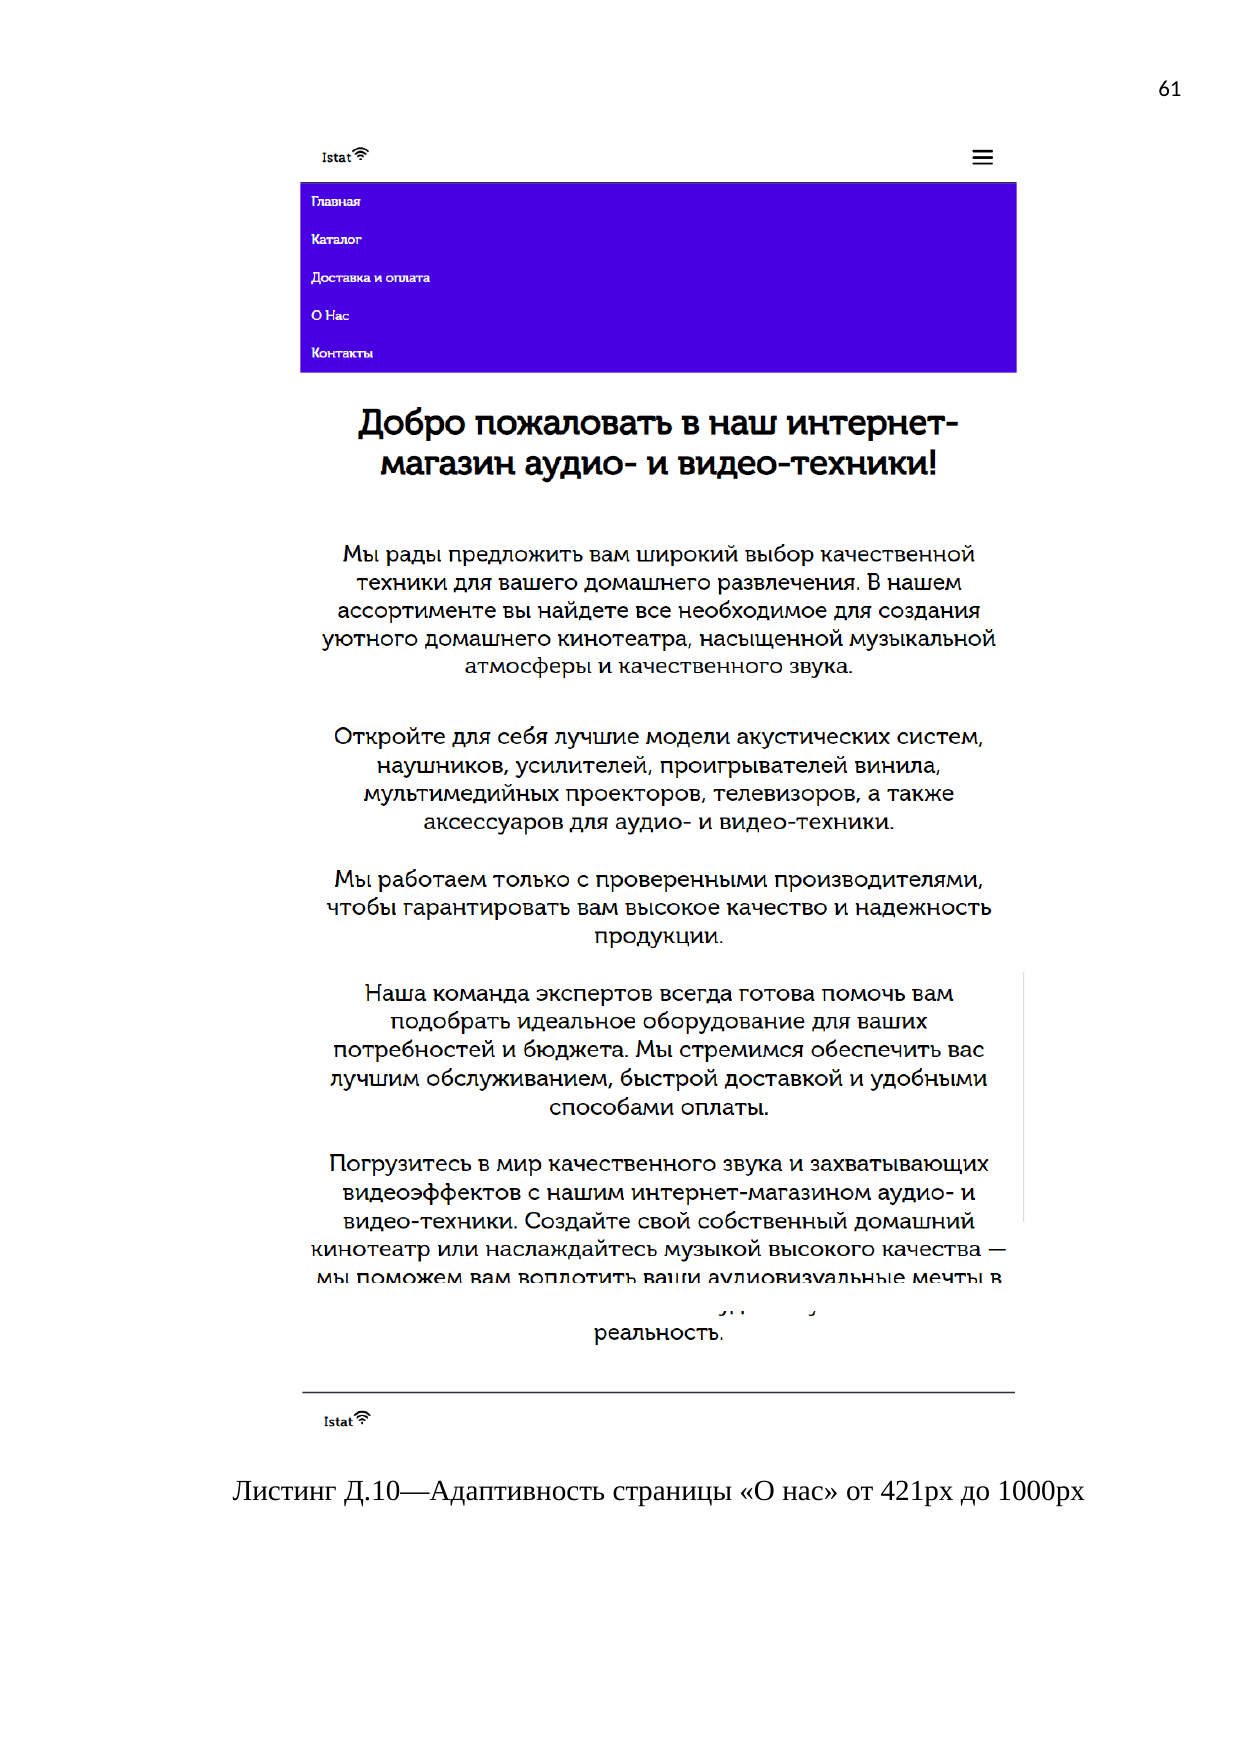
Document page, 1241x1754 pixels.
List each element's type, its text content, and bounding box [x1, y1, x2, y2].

picture [302, 1311, 1015, 1445]
picture [300, 130, 1017, 687]
text Листинг Д.10—Адаптивность страницы «О нас» от 421px до 1000px [136, 1473, 1181, 1507]
picture [292, 715, 1025, 1283]
